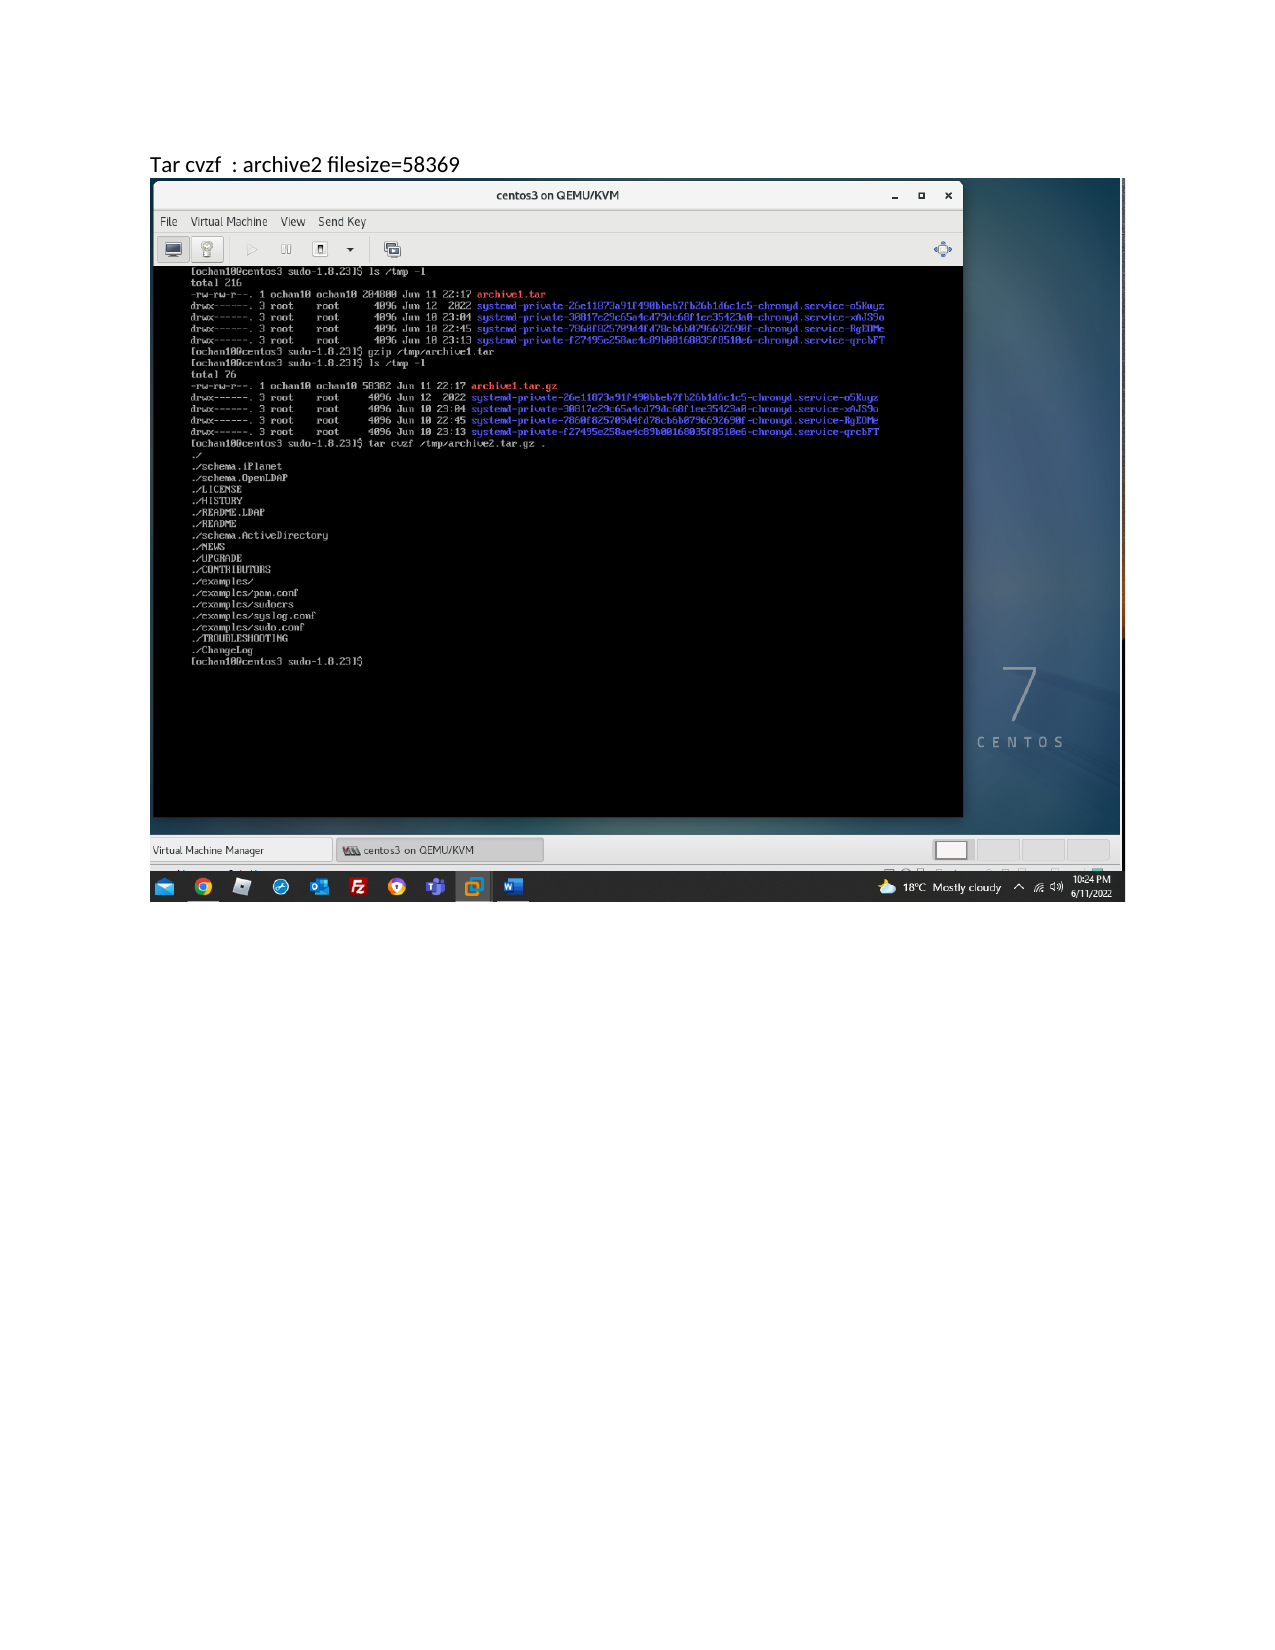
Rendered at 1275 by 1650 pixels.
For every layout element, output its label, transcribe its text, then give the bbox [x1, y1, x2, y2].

text Tar cvzf : archive2 filesize=58369 [150, 150, 1125, 178]
picture [150, 178, 1125, 902]
